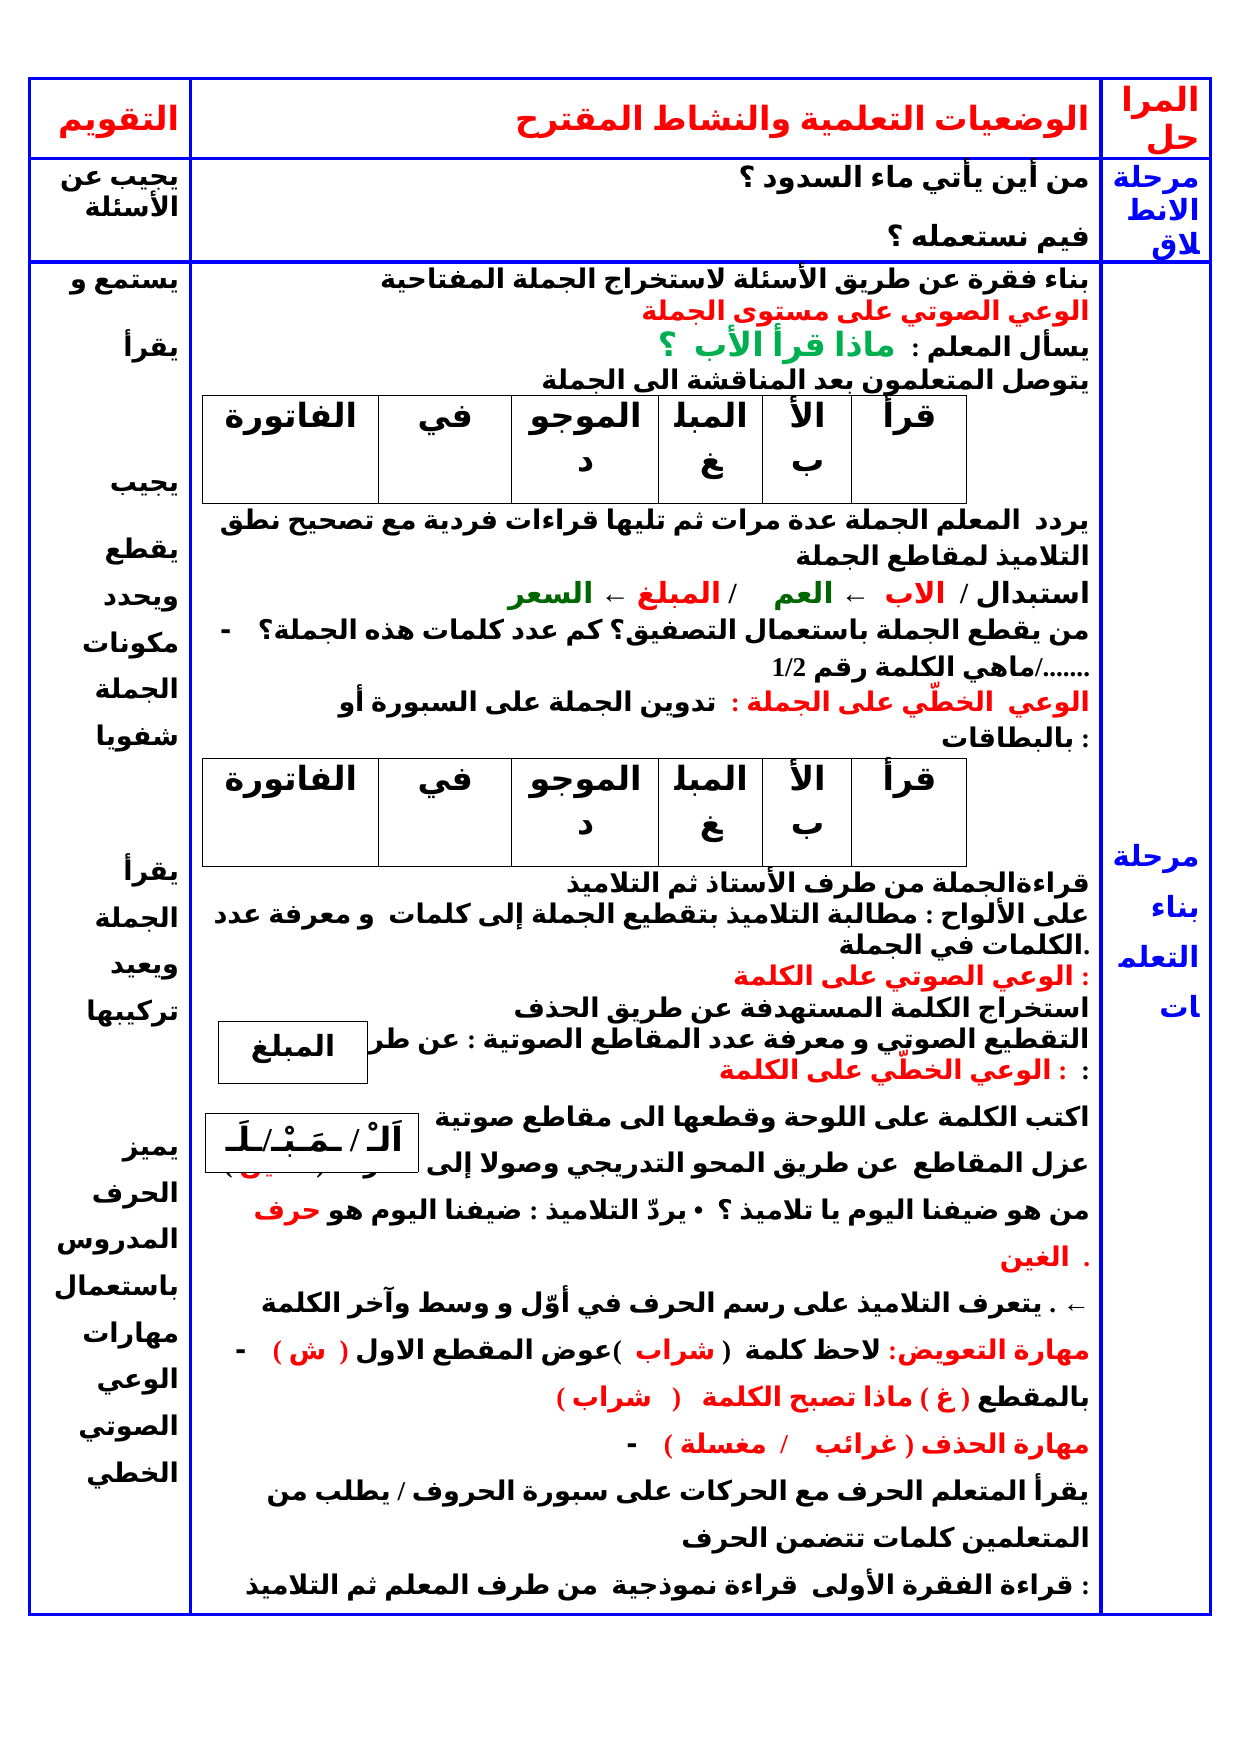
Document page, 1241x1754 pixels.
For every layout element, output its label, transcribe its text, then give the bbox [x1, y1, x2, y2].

table_cell مرحلة الانطلاق [1103, 160, 1209, 260]
table_cell من أين يأتي ماء السدود ؟ فيم نستعمله ؟ [192, 160, 1099, 260]
table_header الوضعيات التعلمية والنشاط المقترح [192, 80, 1099, 157]
table_cell يستمع و يقرأ يجيب يقطع ويحدد مكونات الجملة شفويا يقرأ الجملة ويعيد تركيبها يميز الحرف المدروس باستعمال مهارات الوعي الصوتي الخطي [31, 264, 189, 1613]
table_cell يجيب عن الأسئلة [31, 160, 189, 260]
table_cell مرحلة بناء التعلمات [1103, 264, 1209, 1613]
table_header التقويم [31, 80, 189, 157]
table_cell بناء فقرة عن طريق الأسئلة لاستخراج الجملة المفتاحية الوعي الصوتي على مستوى الجملة يسأل المعلم : ماذا قرأ الأب ؟ يتوصل المتعلمون بعد المناقشة الى الجملة يردد المعلم الجملة عدة مرات ثم تليها قراءات فردية مع تصحيح نطق التلاميذ لمقاطع الجملة استبدال / الاب ← العم / المبلغ ← السعر من يقطع الجملة باستعمال التصفيق؟ كم عدد كلمات هذه الجملة؟ ماهي الكلمة رقم 1/2/....... الوعي الخطّي على الجملة : تدوين الجملة على السبورة أو بالبطاقات : قراءةالجملة من طرف الأستاذ ثم التلاميذ على الألواح : مطالبة التلاميذ بتقطيع الجملة إلى كلمات و معرفة عدد الكلمات في الجملة. الوعي الصوتي على الكلمة : استخراج الكلمة المستهدفة عن طريق الحذف التقطيع الصوتي و معرفة عدد المقاطع الصوتية : عن طريق النّقر الوعي الخطّي على الكلمة : : اكتب الكلمة على اللوحة وقطعها الى مقاطع صوتية عزل المقاطع عن طريق المحو التدريجي وصولا إلى الحرف ( الغين ) من هو ضيفنا اليوم يا تلاميذ ؟ • يردّ التلاميذ : ضيفنا اليوم هو حرف الغين . يتعرف التلاميذ على رسم الحرف في أوّل و وسط وآخر الكلمة . ← مهارة التعويض: لاحظ كلمة ( شراب )عوض المقطع الاول ( ش ) بالمقطع ( غ ) ماذا تصبح الكلمة ( شراب ) مهارة الحذف ( غرائب / مغسلة ) يقرأ المتعلم الحرف مع الحركات على سبورة الحروف / يطلب من المتعلمين كلمات تتضمن الحرف قراءة الفقرة الأولى قراءة نموذجية من طرف المعلم ثم التلاميذ : [192, 264, 1099, 1613]
table_header المراحل [1103, 80, 1209, 157]
